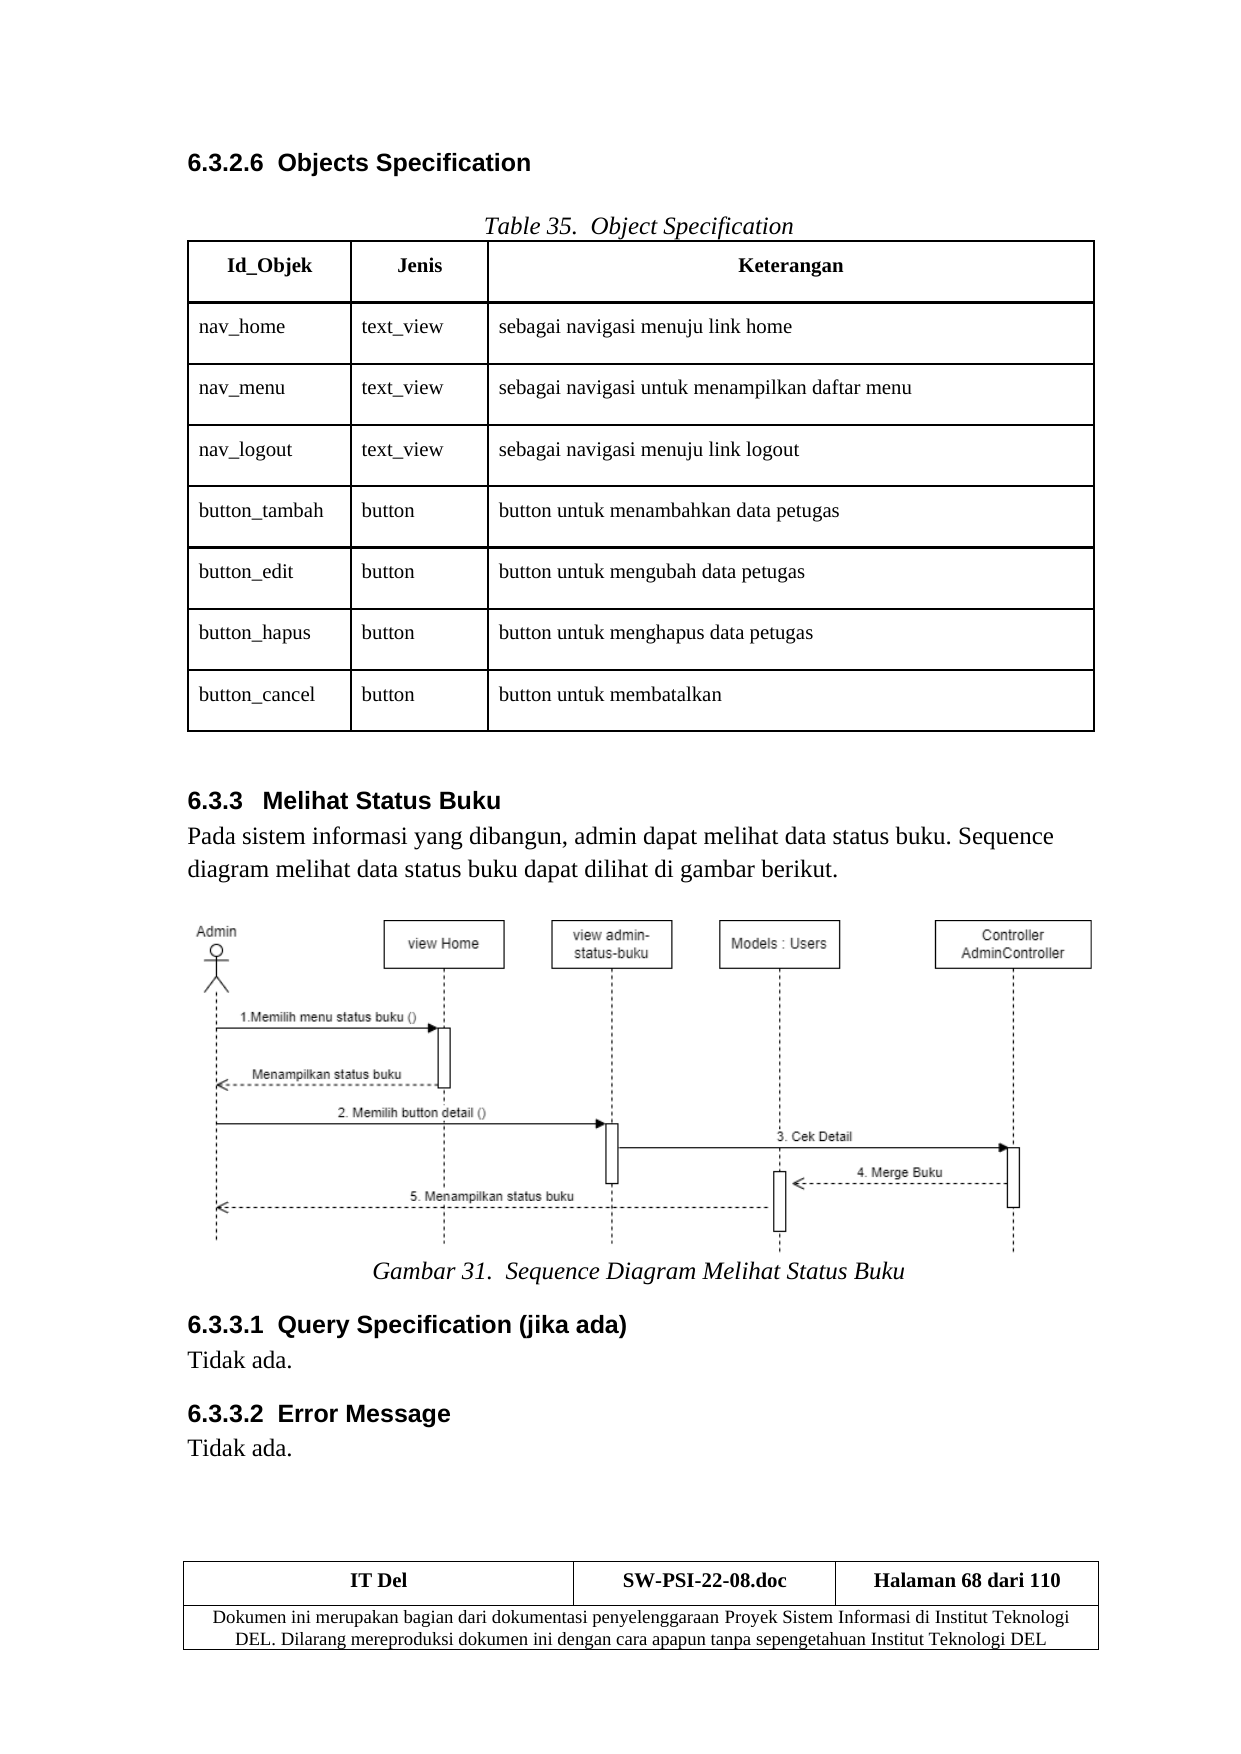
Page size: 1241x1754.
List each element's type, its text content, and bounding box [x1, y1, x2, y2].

table_cell button [352, 671, 487, 730]
table_cell sebagai navigasi menuju link logout [489, 426, 1093, 485]
table_cell nav_menu [189, 365, 350, 424]
table_cell button_hapus [189, 610, 350, 669]
table_cell button_tambah [189, 487, 350, 546]
table_header Keterangan [489, 242, 1093, 301]
table_cell button_cancel [189, 671, 350, 730]
subtitle Query Specification (jika ada) [187, 1310, 1092, 1338]
table_cell text_view [352, 304, 487, 363]
subtitle Error Message [187, 1398, 1092, 1427]
table_cell button untuk mengubah data petugas [489, 549, 1093, 608]
table_cell sebagai navigasi untuk menampilkan daftar menu [489, 365, 1093, 424]
table_cell button untuk menghapus data petugas [489, 610, 1093, 669]
table_header Jenis [352, 242, 487, 301]
text Tidak ada. [187, 1433, 1092, 1462]
table_cell sebagai navigasi menuju link home [489, 304, 1093, 363]
table_cell button [352, 487, 487, 546]
table_cell text_view [352, 365, 487, 424]
text Tidak ada. [187, 1345, 1092, 1373]
table_cell button untuk membatalkan [489, 671, 1093, 730]
picture [187, 920, 1092, 1256]
table_cell nav_home [189, 304, 350, 363]
text Pada sistem informasi yang dibangun, admin dapat melihat data status buku. Sequence diagram melihat data status buku dapat dilihat di gambar berikut. [187, 821, 1092, 883]
table_cell nav_logout [189, 426, 350, 485]
text Table 35. Object Specification [187, 211, 1092, 240]
table_cell button untuk menambahkan data petugas [489, 487, 1093, 546]
table_cell button [352, 549, 487, 608]
subtitle Melihat Status Buku [187, 786, 1092, 815]
table_cell button [352, 610, 487, 669]
table_cell button_edit [189, 549, 350, 608]
table_cell text_view [352, 426, 487, 485]
table_header Id_Objek [189, 242, 350, 301]
text Gambar 31. Sequence Diagram Melihat Status Buku [187, 1256, 1092, 1285]
subtitle Objects Specification [187, 148, 1092, 176]
